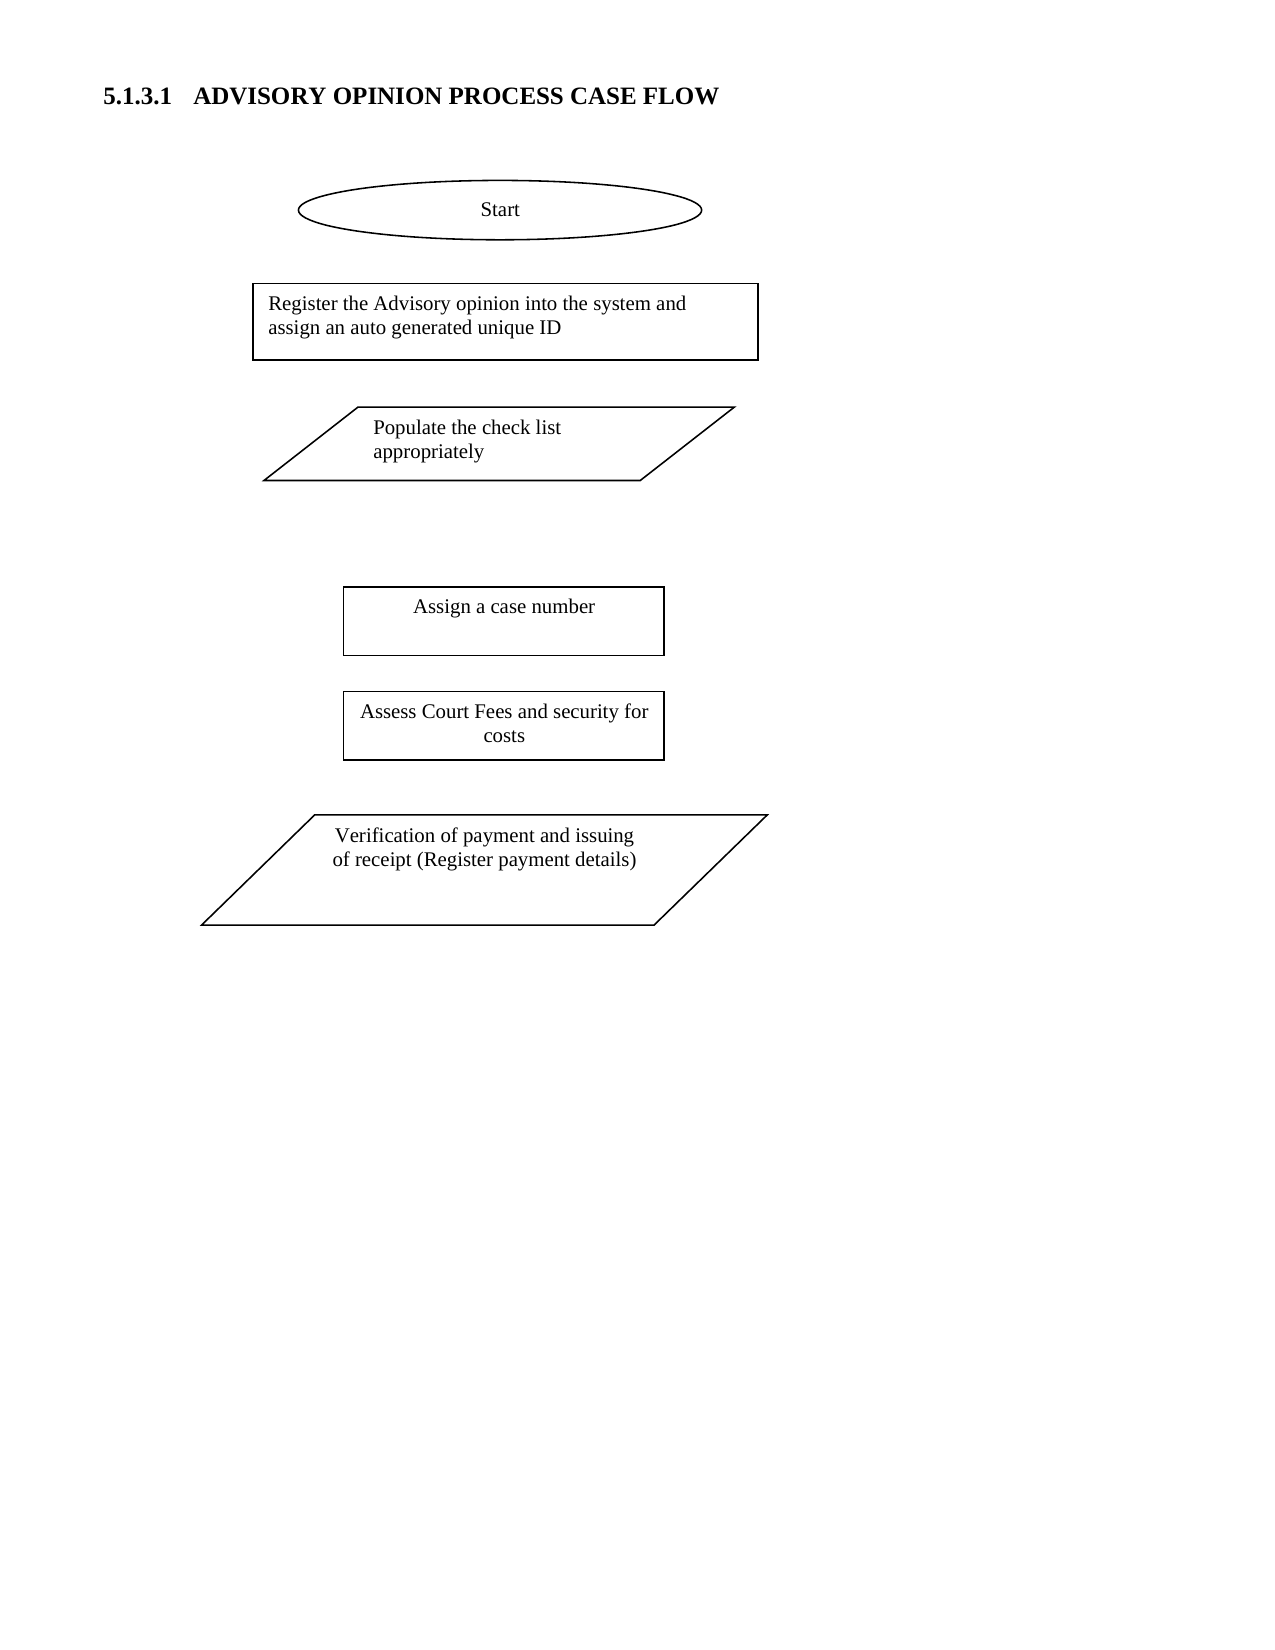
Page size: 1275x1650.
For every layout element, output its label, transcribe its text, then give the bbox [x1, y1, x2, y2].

subtitle ADVISORY OPINION PROCESS CASE FLOW [103, 81, 1191, 110]
